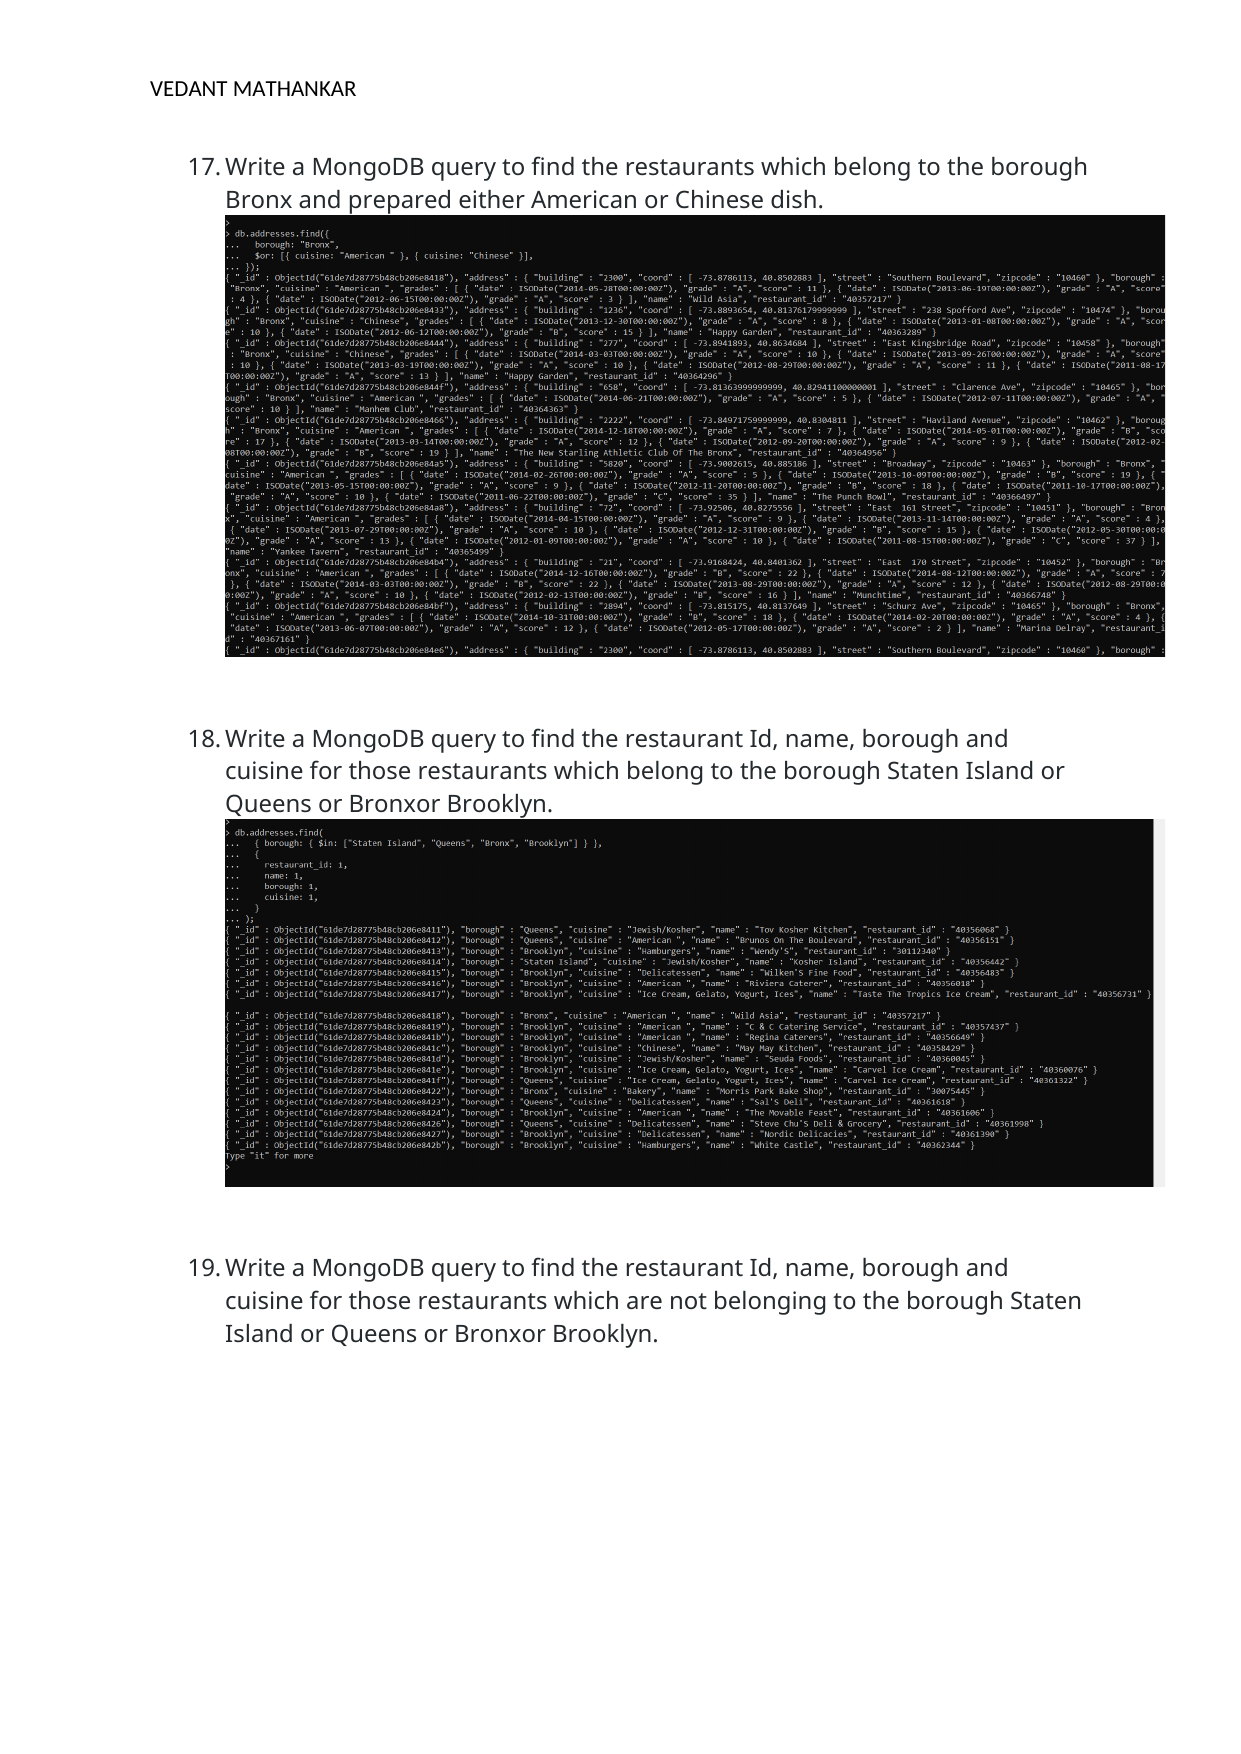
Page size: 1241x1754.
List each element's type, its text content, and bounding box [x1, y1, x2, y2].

list Write a MongoDB query to find the restaurants which belong to the borough Bronx and prepared either American or Chinese dish. [187, 150, 1090, 215]
picture [225, 215, 1166, 657]
list Write a MongoDB query to find the restaurant Id, name, borough and cuisine for those restaurants which belong to the borough Staten Island or Queens or Bronxor Brooklyn. [187, 721, 1090, 819]
picture [225, 819, 1166, 1187]
list Write a MongoDB query to find the restaurant Id, name, borough and cuisine for those restaurants which are not belonging to the borough Staten Island or Queens or Bronxor Brooklyn. [187, 1251, 1090, 1349]
